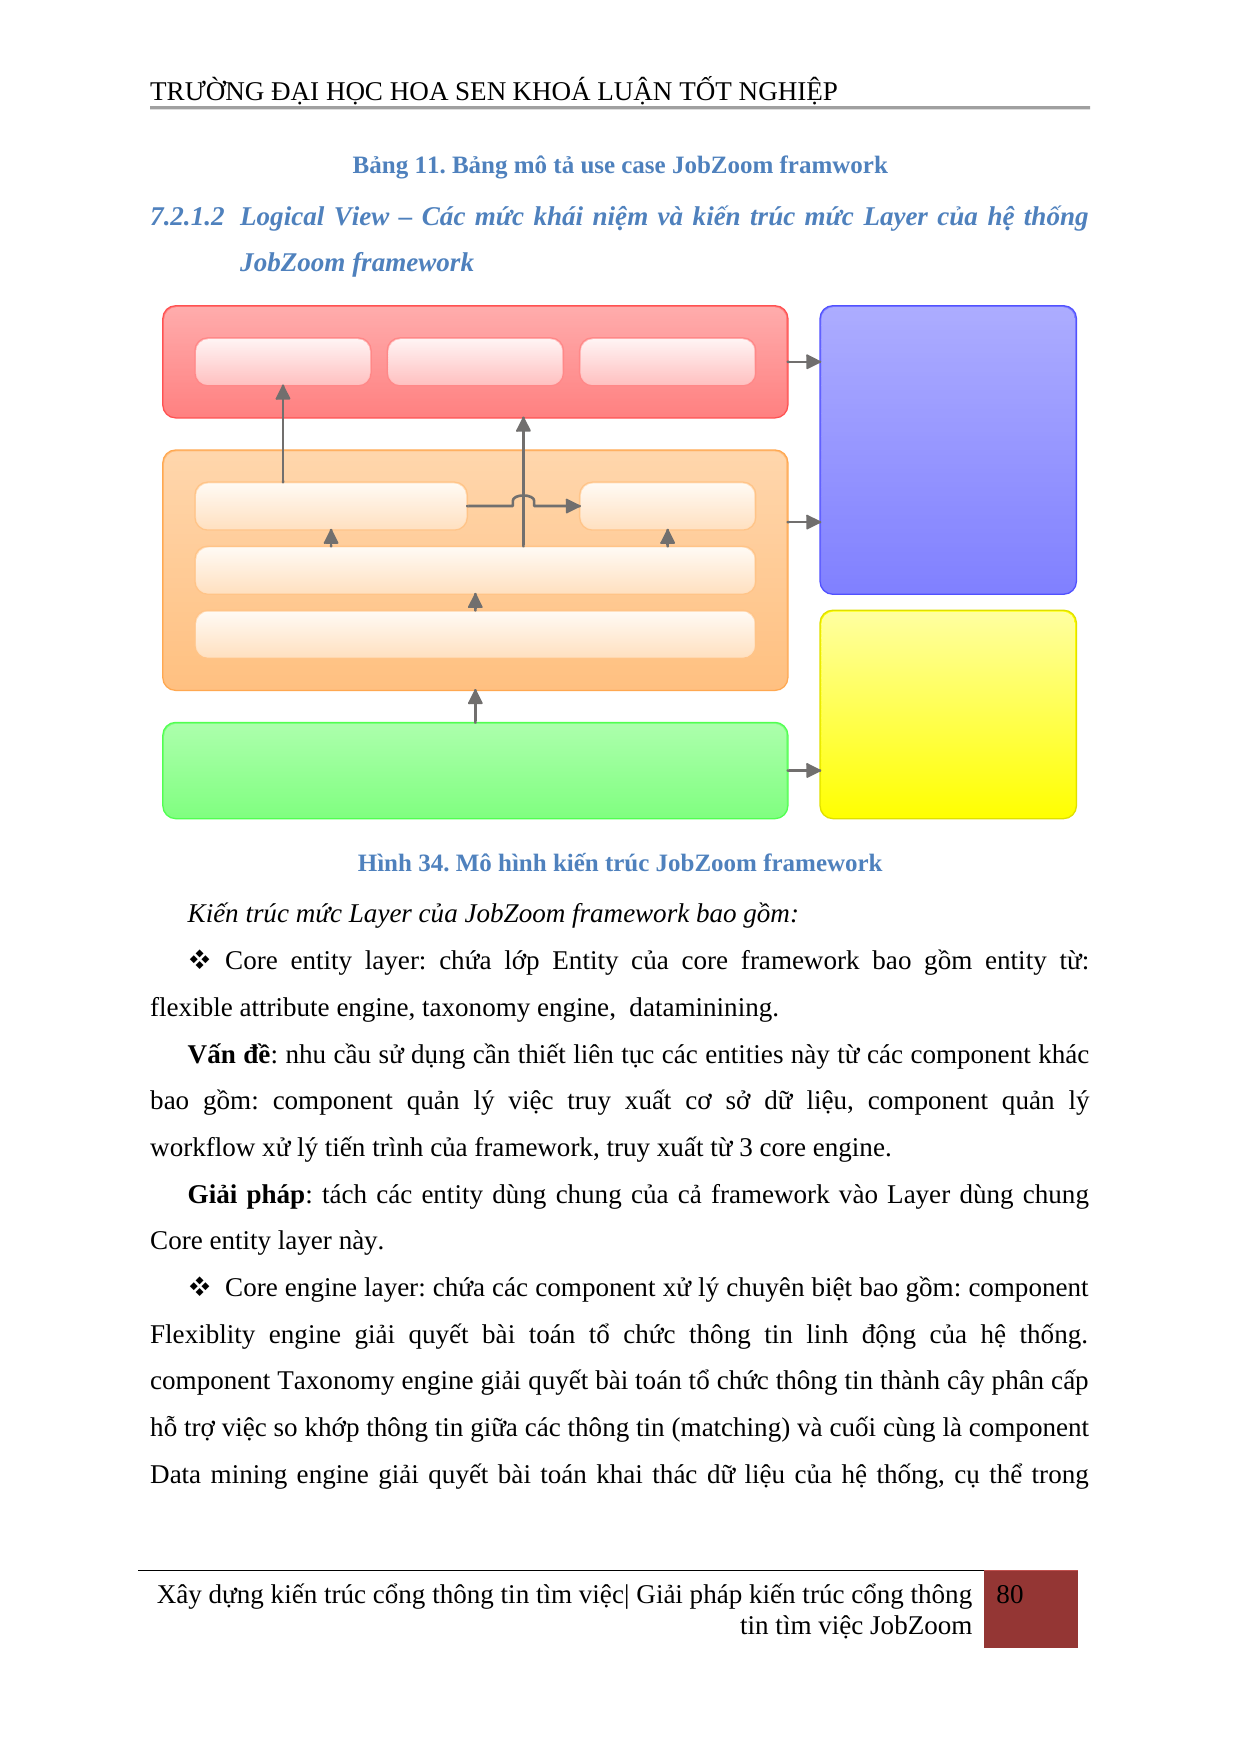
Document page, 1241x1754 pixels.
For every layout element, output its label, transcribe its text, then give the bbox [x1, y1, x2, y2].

text Vấn đề: nhu cầu sử dụng cần thiết liên tục các entities này từ các component khác bao gồm: component quản lý việc truy xuất cơ sở dữ liệu, component quản lý workflow xử lý tiến trình của framework, truy xuất từ 3 core engine. [150, 1038, 1090, 1162]
text Giải pháp: tách các entity dùng chung của cả framework vào Layer dùng chung Core entity layer này. [150, 1178, 1090, 1256]
subtitle Logical View – Các mức khái niệm và kiến trúc mức Layer của hệ thống JobZoom framework [150, 199, 1090, 277]
text Bảng 11. Bảng mô tả use case JobZoom framwork [150, 150, 1090, 179]
text Kiến trúc mức Layer của JobZoom framework bao gồm: [150, 898, 1090, 929]
text Hình 34. Mô hình kiến trúc JobZoom framework [150, 848, 1090, 877]
list Core entity layer: chứa lớp Entity của core framework bao gồm entity từ: flexible attribute engine, taxonomy engine, dataminining. [150, 944, 1090, 1022]
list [150, 1271, 1090, 1489]
